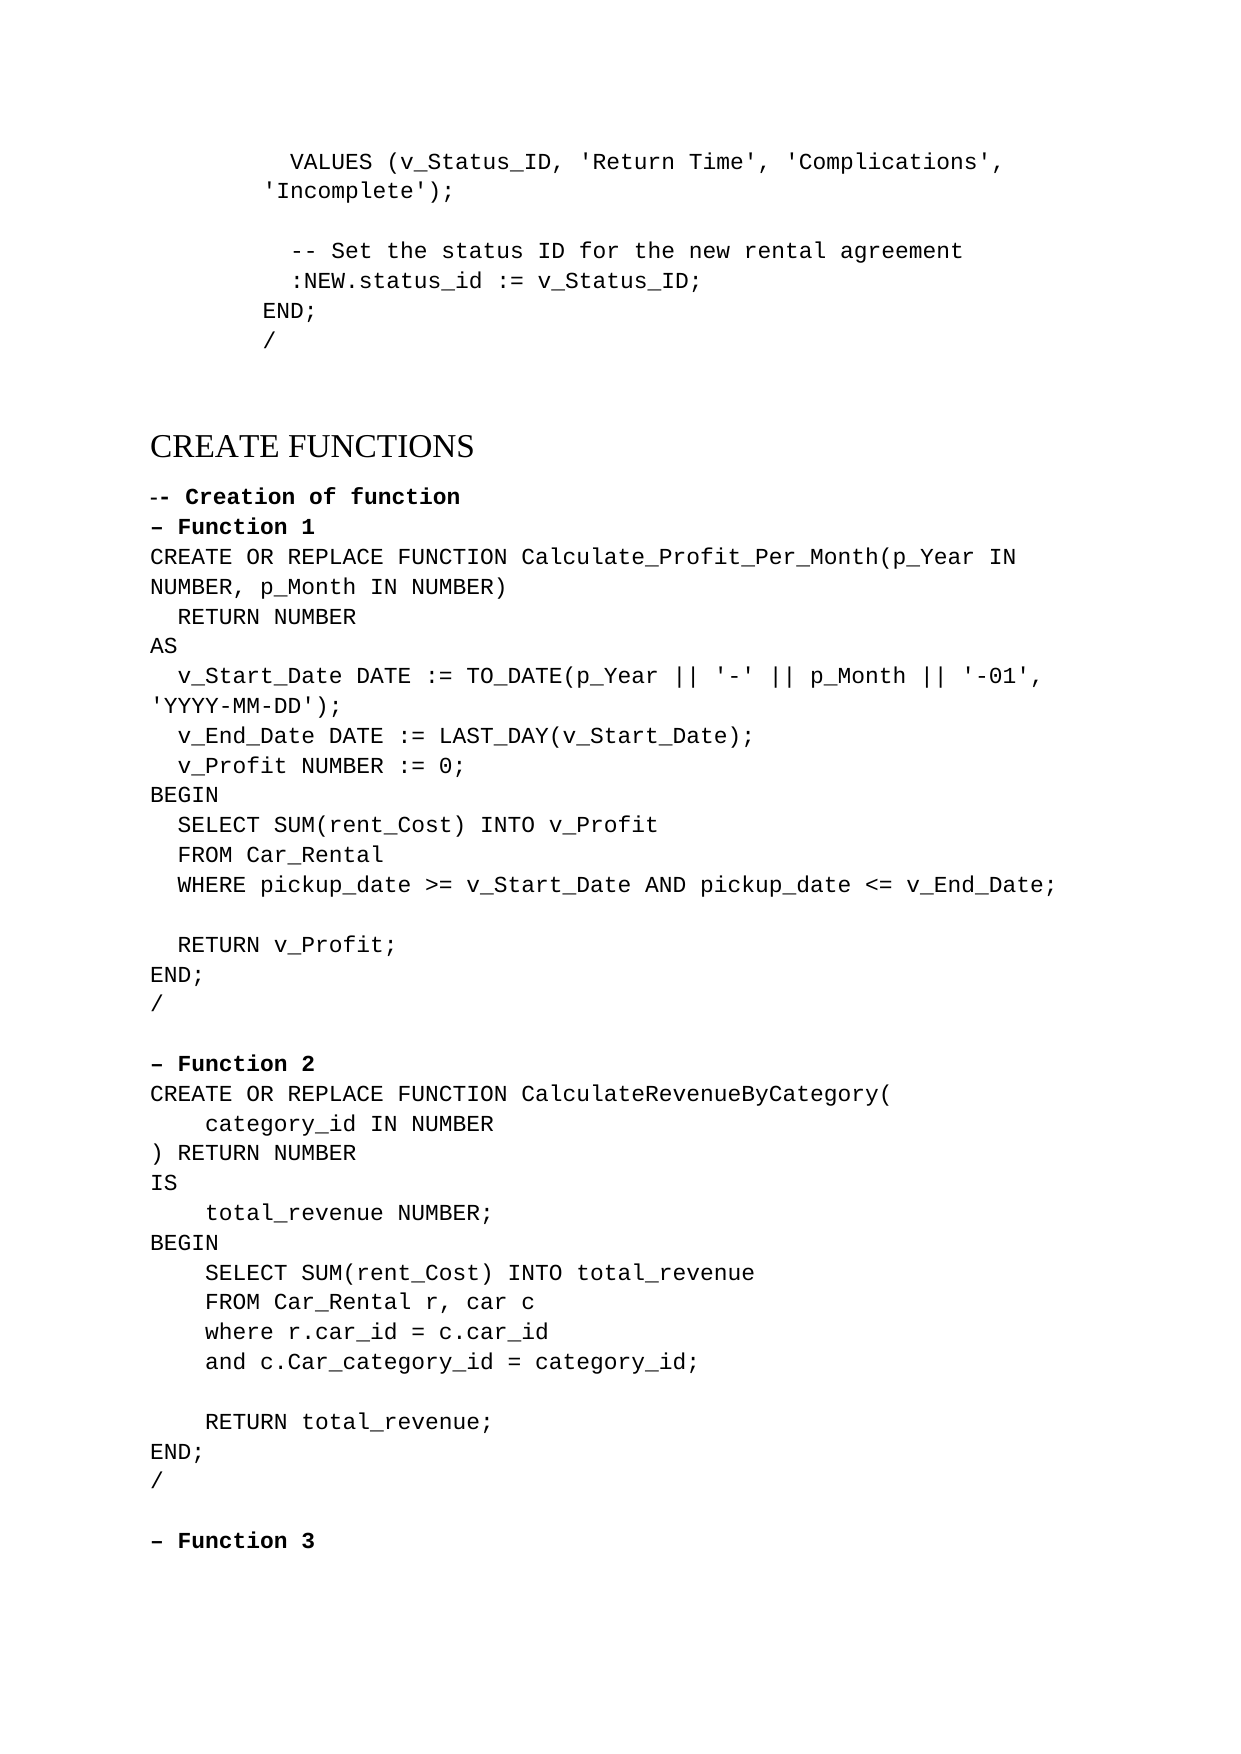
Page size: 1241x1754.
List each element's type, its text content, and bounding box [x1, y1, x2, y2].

text -- Set the status ID for the new rental agreement [262, 240, 1090, 266]
text – Function 2 [150, 1052, 1090, 1078]
text BEGIN [150, 1231, 1090, 1257]
text WHERE pickup_date >= v_Start_Date AND pickup_date <= v_End_Date; [150, 873, 1090, 899]
text FROM Car_Rental r, car c [150, 1291, 1090, 1317]
text -- Creation of function [150, 483, 1090, 511]
text CREATE OR REPLACE FUNCTION Calculate_Profit_Per_Month(p_Year IN NUMBER, p_Month IN NUMBER) [150, 545, 1090, 601]
text END; [150, 1440, 1090, 1466]
text SELECT SUM(rent_Cost) INTO total_revenue [150, 1261, 1090, 1287]
text – Function 1 [150, 516, 1090, 542]
text BEGIN [150, 784, 1090, 810]
text VALUES (v_Status_ID, 'Return Time', 'Complications', 'Incomplete'); [262, 150, 1090, 206]
subtitle CREATE FUNCTIONS [150, 427, 1090, 465]
text SELECT SUM(rent_Cost) INTO v_Profit [150, 813, 1090, 839]
text total_revenue NUMBER; [150, 1201, 1090, 1227]
text and c.Car_category_id = category_id; [150, 1350, 1090, 1376]
text CREATE OR REPLACE FUNCTION CalculateRevenueByCategory( [150, 1082, 1090, 1108]
text AS [150, 635, 1090, 661]
text category_id IN NUMBER [150, 1112, 1090, 1138]
text FROM Car_Rental [150, 843, 1090, 869]
text / [150, 1470, 1090, 1496]
text v_Profit NUMBER := 0; [150, 754, 1090, 780]
text END; [150, 963, 1090, 989]
text v_Start_Date DATE := TO_DATE(p_Year || '-' || p_Month || '-01', 'YYYY-MM-DD'); [150, 664, 1090, 720]
text RETURN NUMBER [150, 605, 1090, 631]
text RETURN v_Profit; [150, 933, 1090, 959]
text END; [262, 299, 1090, 325]
text ) RETURN NUMBER [150, 1142, 1090, 1168]
text :NEW.status_id := v_Status_ID; [262, 269, 1090, 296]
text RETURN total_revenue; [150, 1410, 1090, 1436]
text / [150, 993, 1090, 1019]
text IS [150, 1171, 1090, 1197]
text v_End_Date DATE := LAST_DAY(v_Start_Date); [150, 724, 1090, 750]
text – Function 3 [150, 1529, 1090, 1555]
text / [262, 329, 1090, 355]
text where r.car_id = c.car_id [150, 1320, 1090, 1346]
